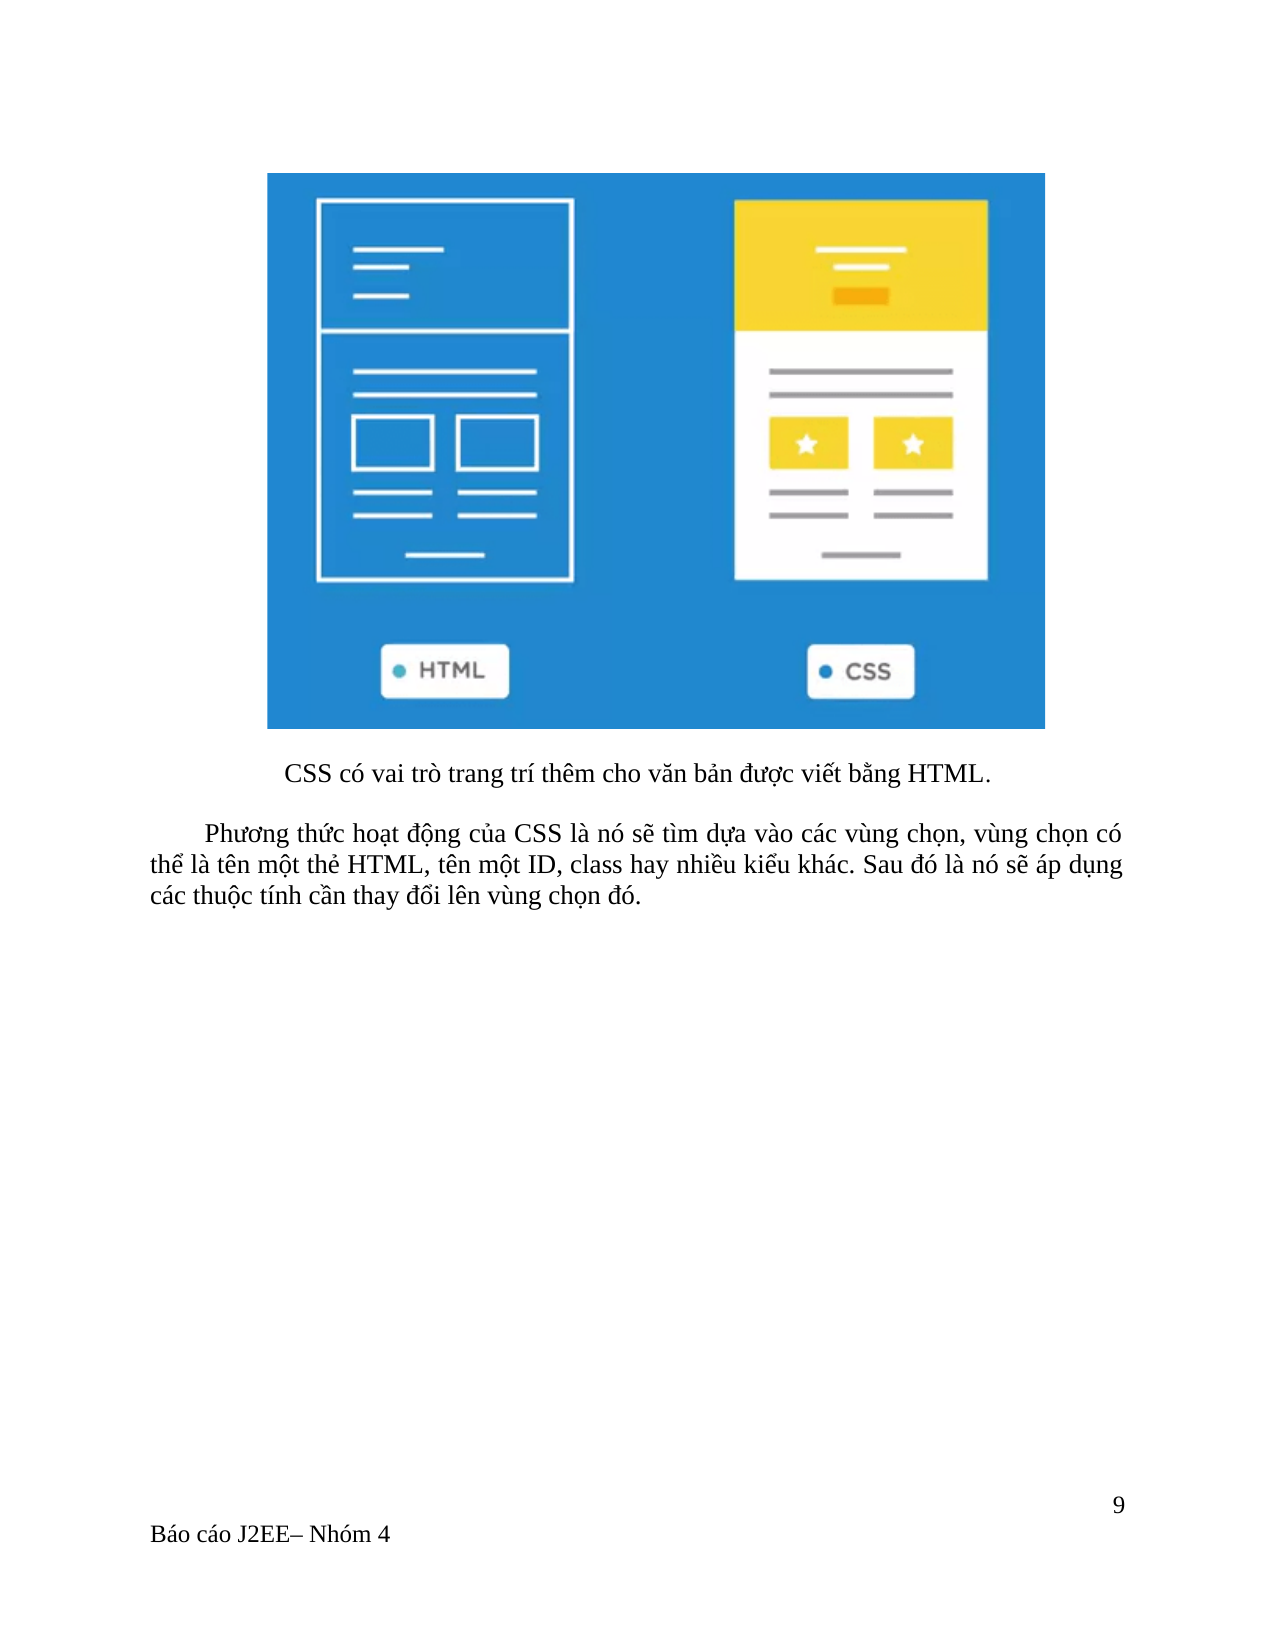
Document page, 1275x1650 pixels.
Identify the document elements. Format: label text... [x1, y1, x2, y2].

picture [267, 173, 1046, 729]
text Phương thức hoạt động của CSS là nó sẽ tìm dựa vào các vùng chọn, vùng chọn có thể là tên một thẻ HTML, tên một ID, class hay nhiều kiểu khác. Sau đó là nó sẽ áp dụng các thuộc tính cần thay đổi lên vùng chọn đó. [150, 817, 1125, 910]
text CSS có vai trò trang trí thêm cho văn bản được viết bằng HTML. [150, 757, 1125, 788]
